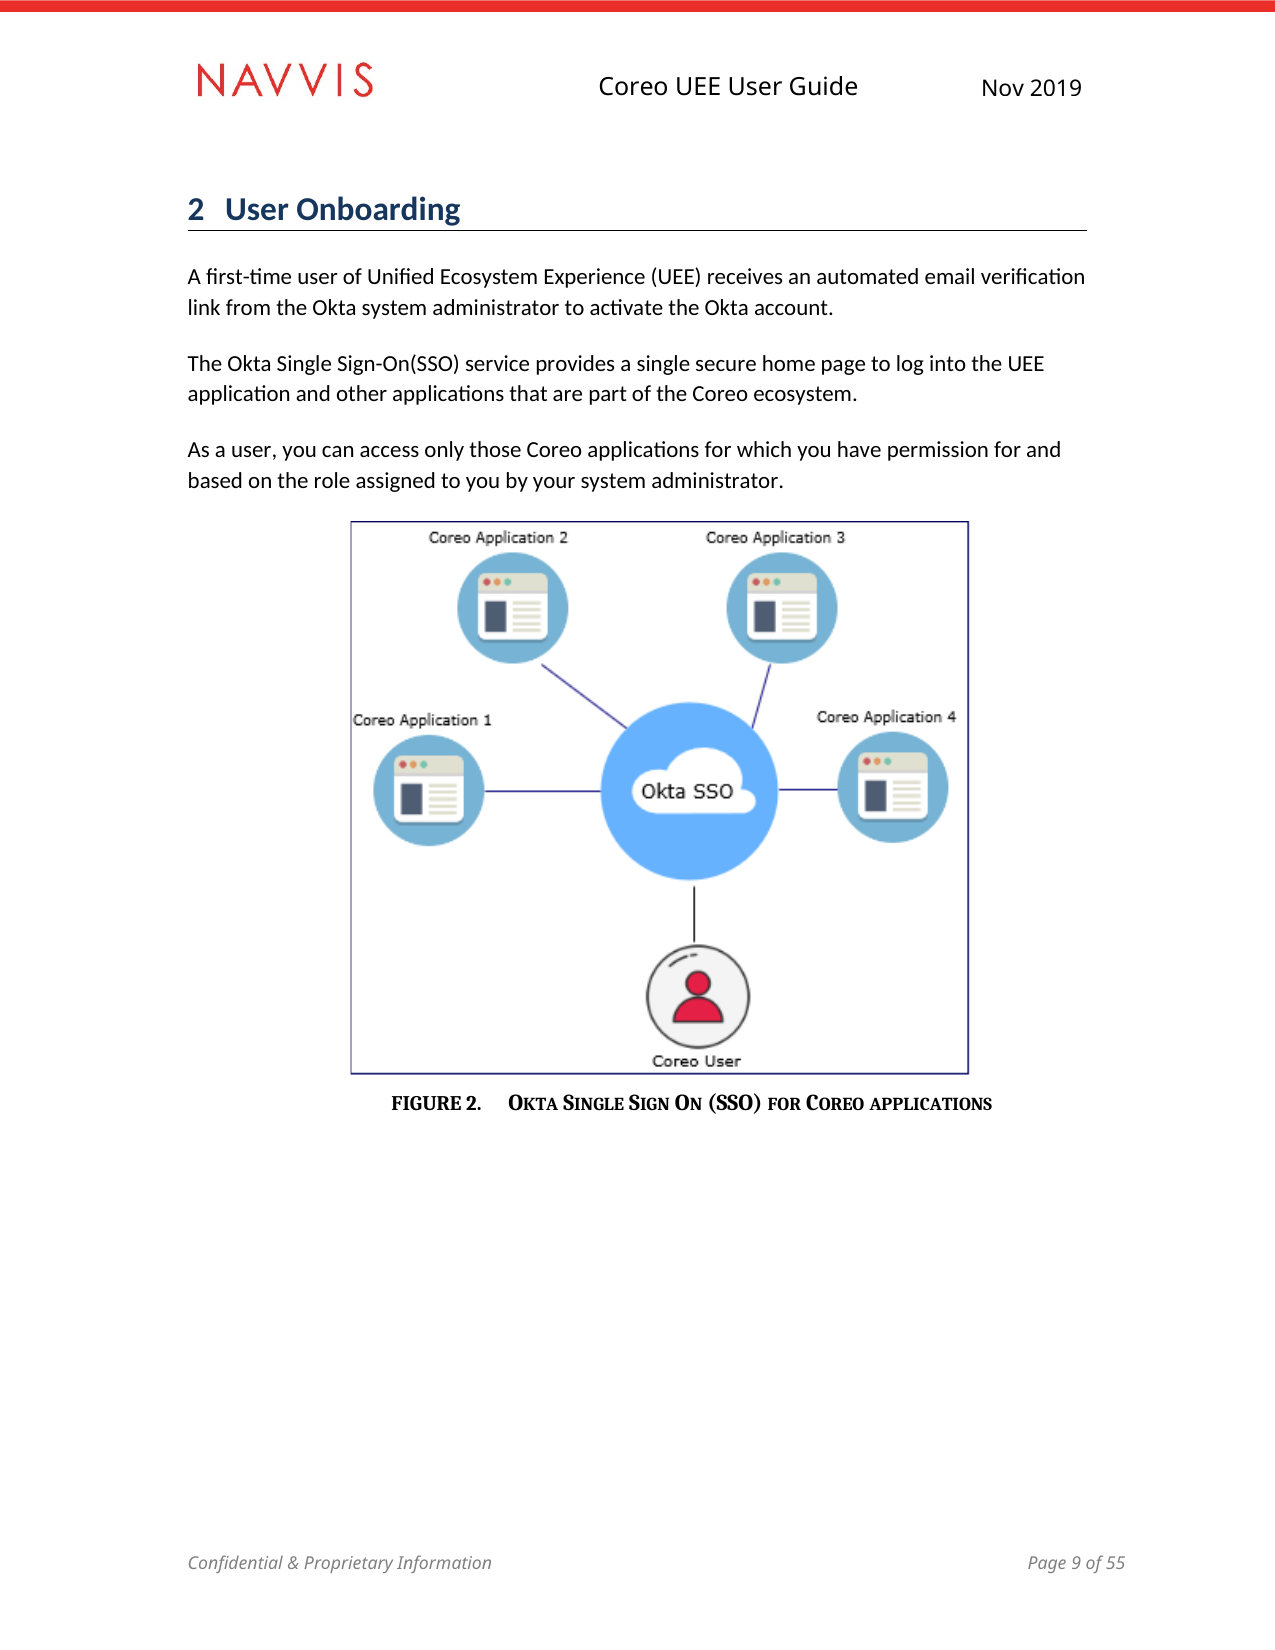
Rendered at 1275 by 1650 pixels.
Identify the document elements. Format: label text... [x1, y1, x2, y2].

text A first-time user of Unified Ecosystem Experience (UEE) receives an automated email verification link from the Okta system administrator to activate the Okta account. [187, 262, 1087, 321]
picture [350, 521, 974, 1078]
picture [187, 55, 383, 104]
text The Okta Single Sign-On(SSO) service provides a single secure home page to log into the UEE application and other applications that are part of the Coreo ecosystem. [187, 349, 1087, 408]
subtitle User Onboarding [187, 187, 1087, 231]
text Okta Single Sign On (SSO) for Coreo applications [296, 1090, 1087, 1116]
text As a user, you can access only those Coreo applications for which you have permission for and based on the role assigned to you by your system administrator. [187, 435, 1087, 494]
